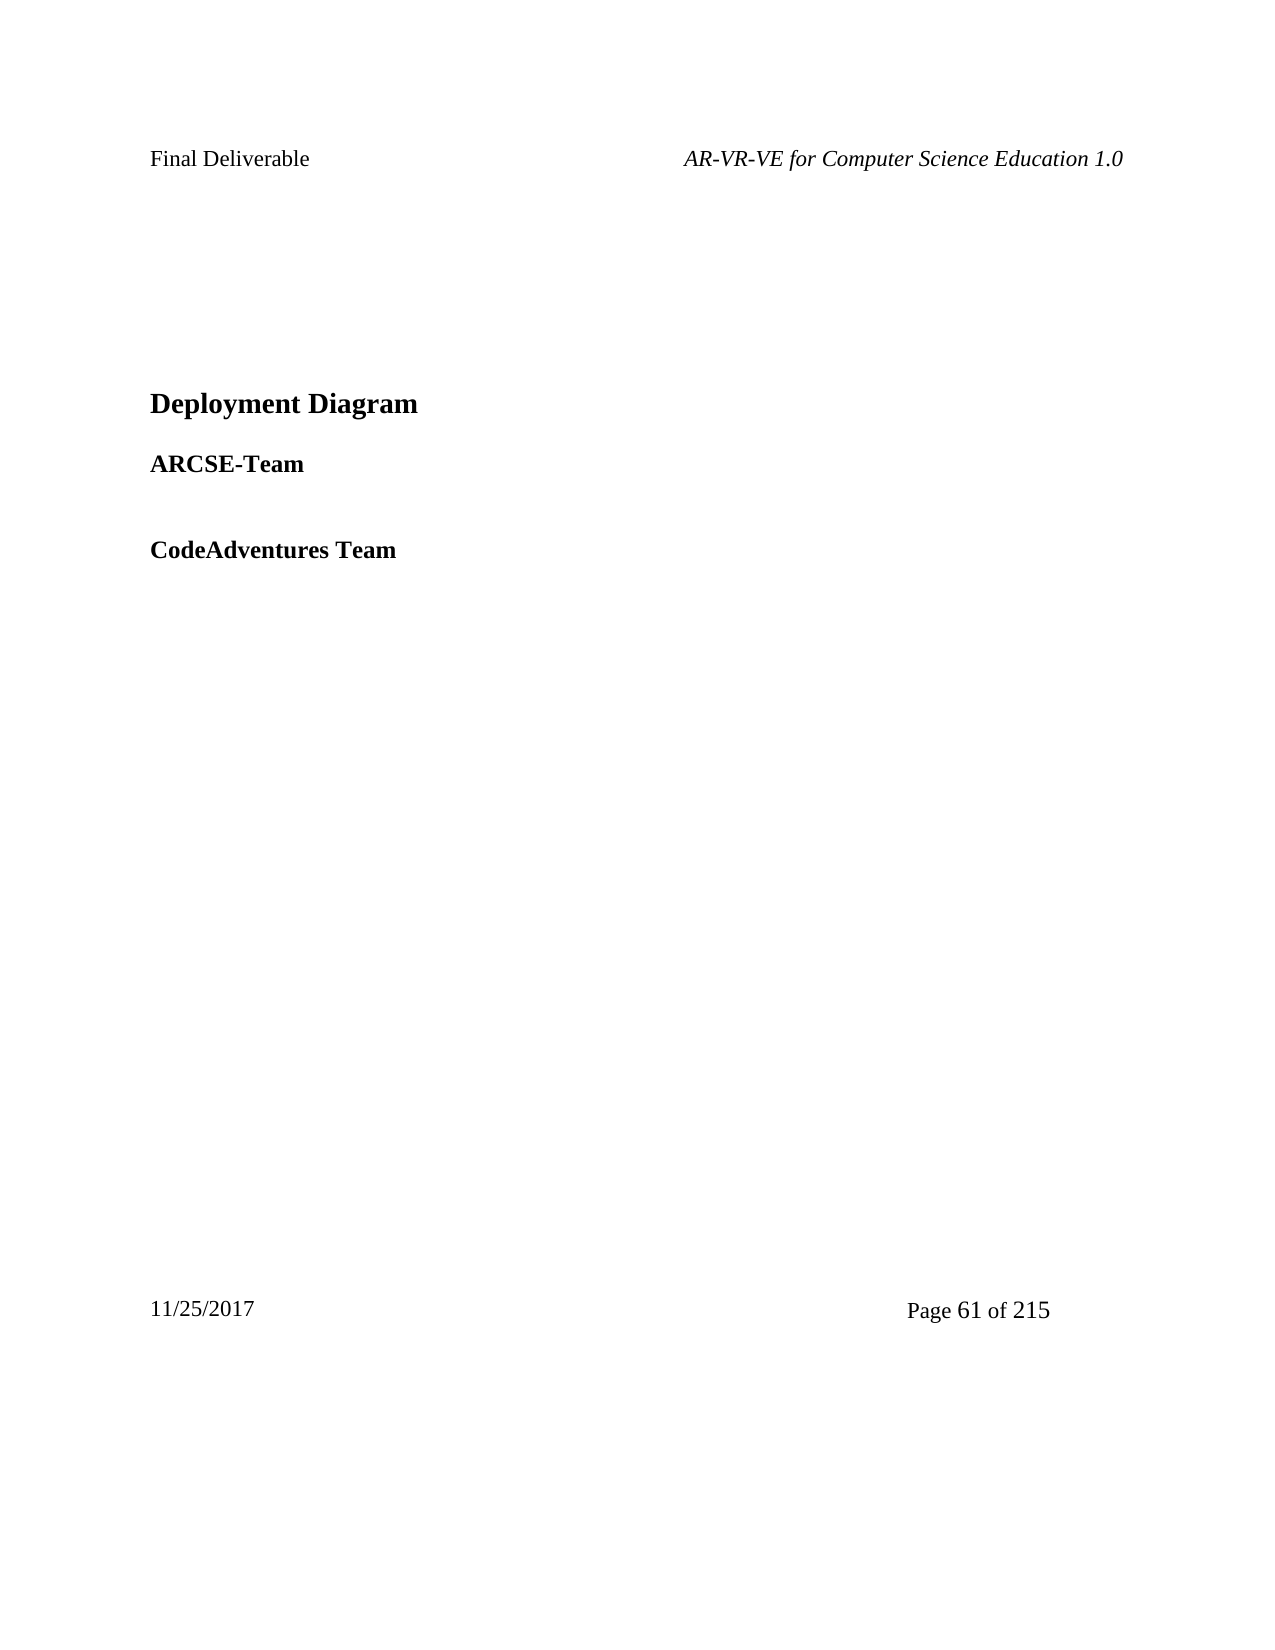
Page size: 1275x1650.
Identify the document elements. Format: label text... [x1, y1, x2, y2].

text ARCSE-Team [150, 449, 1125, 478]
text CodeAdventures Team [150, 535, 1125, 564]
subtitle Deployment Diagram [150, 387, 1125, 420]
